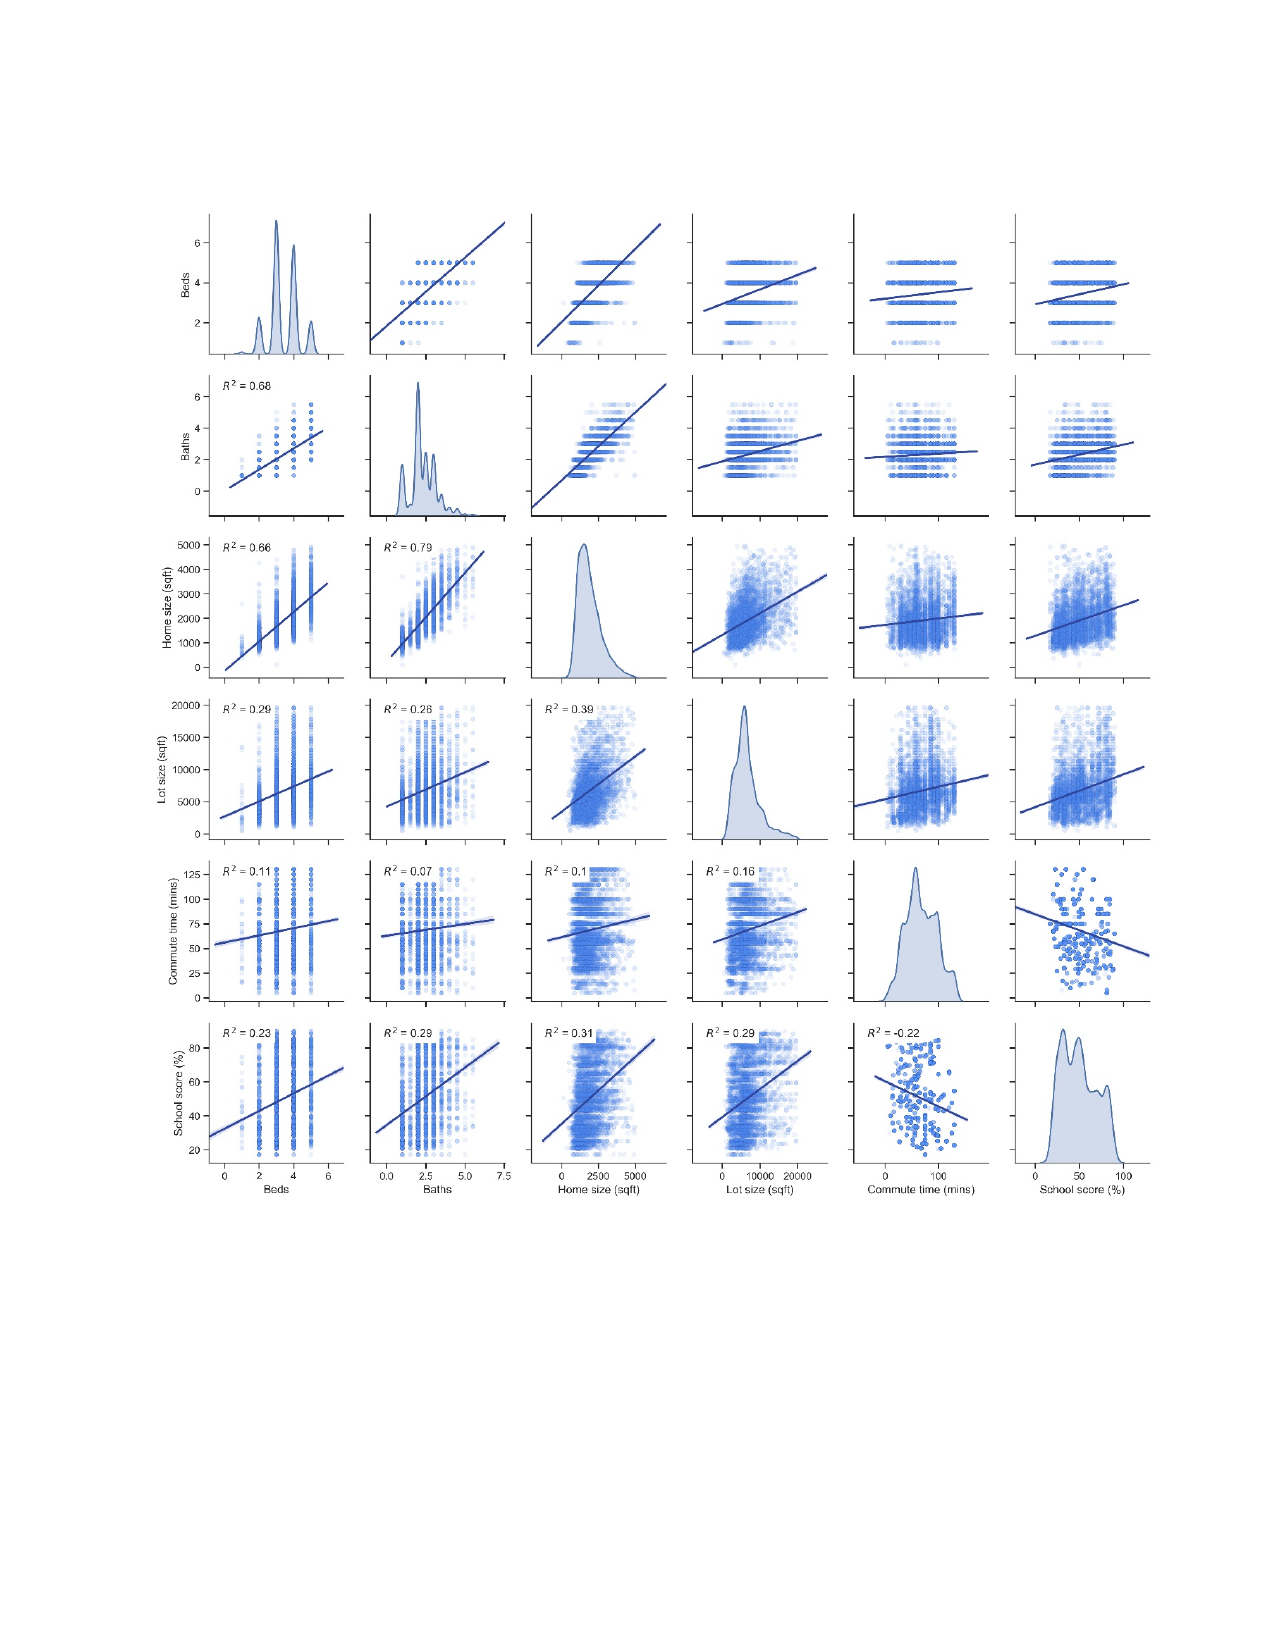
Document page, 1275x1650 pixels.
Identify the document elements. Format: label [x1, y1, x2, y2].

picture [150, 207, 1155, 1202]
